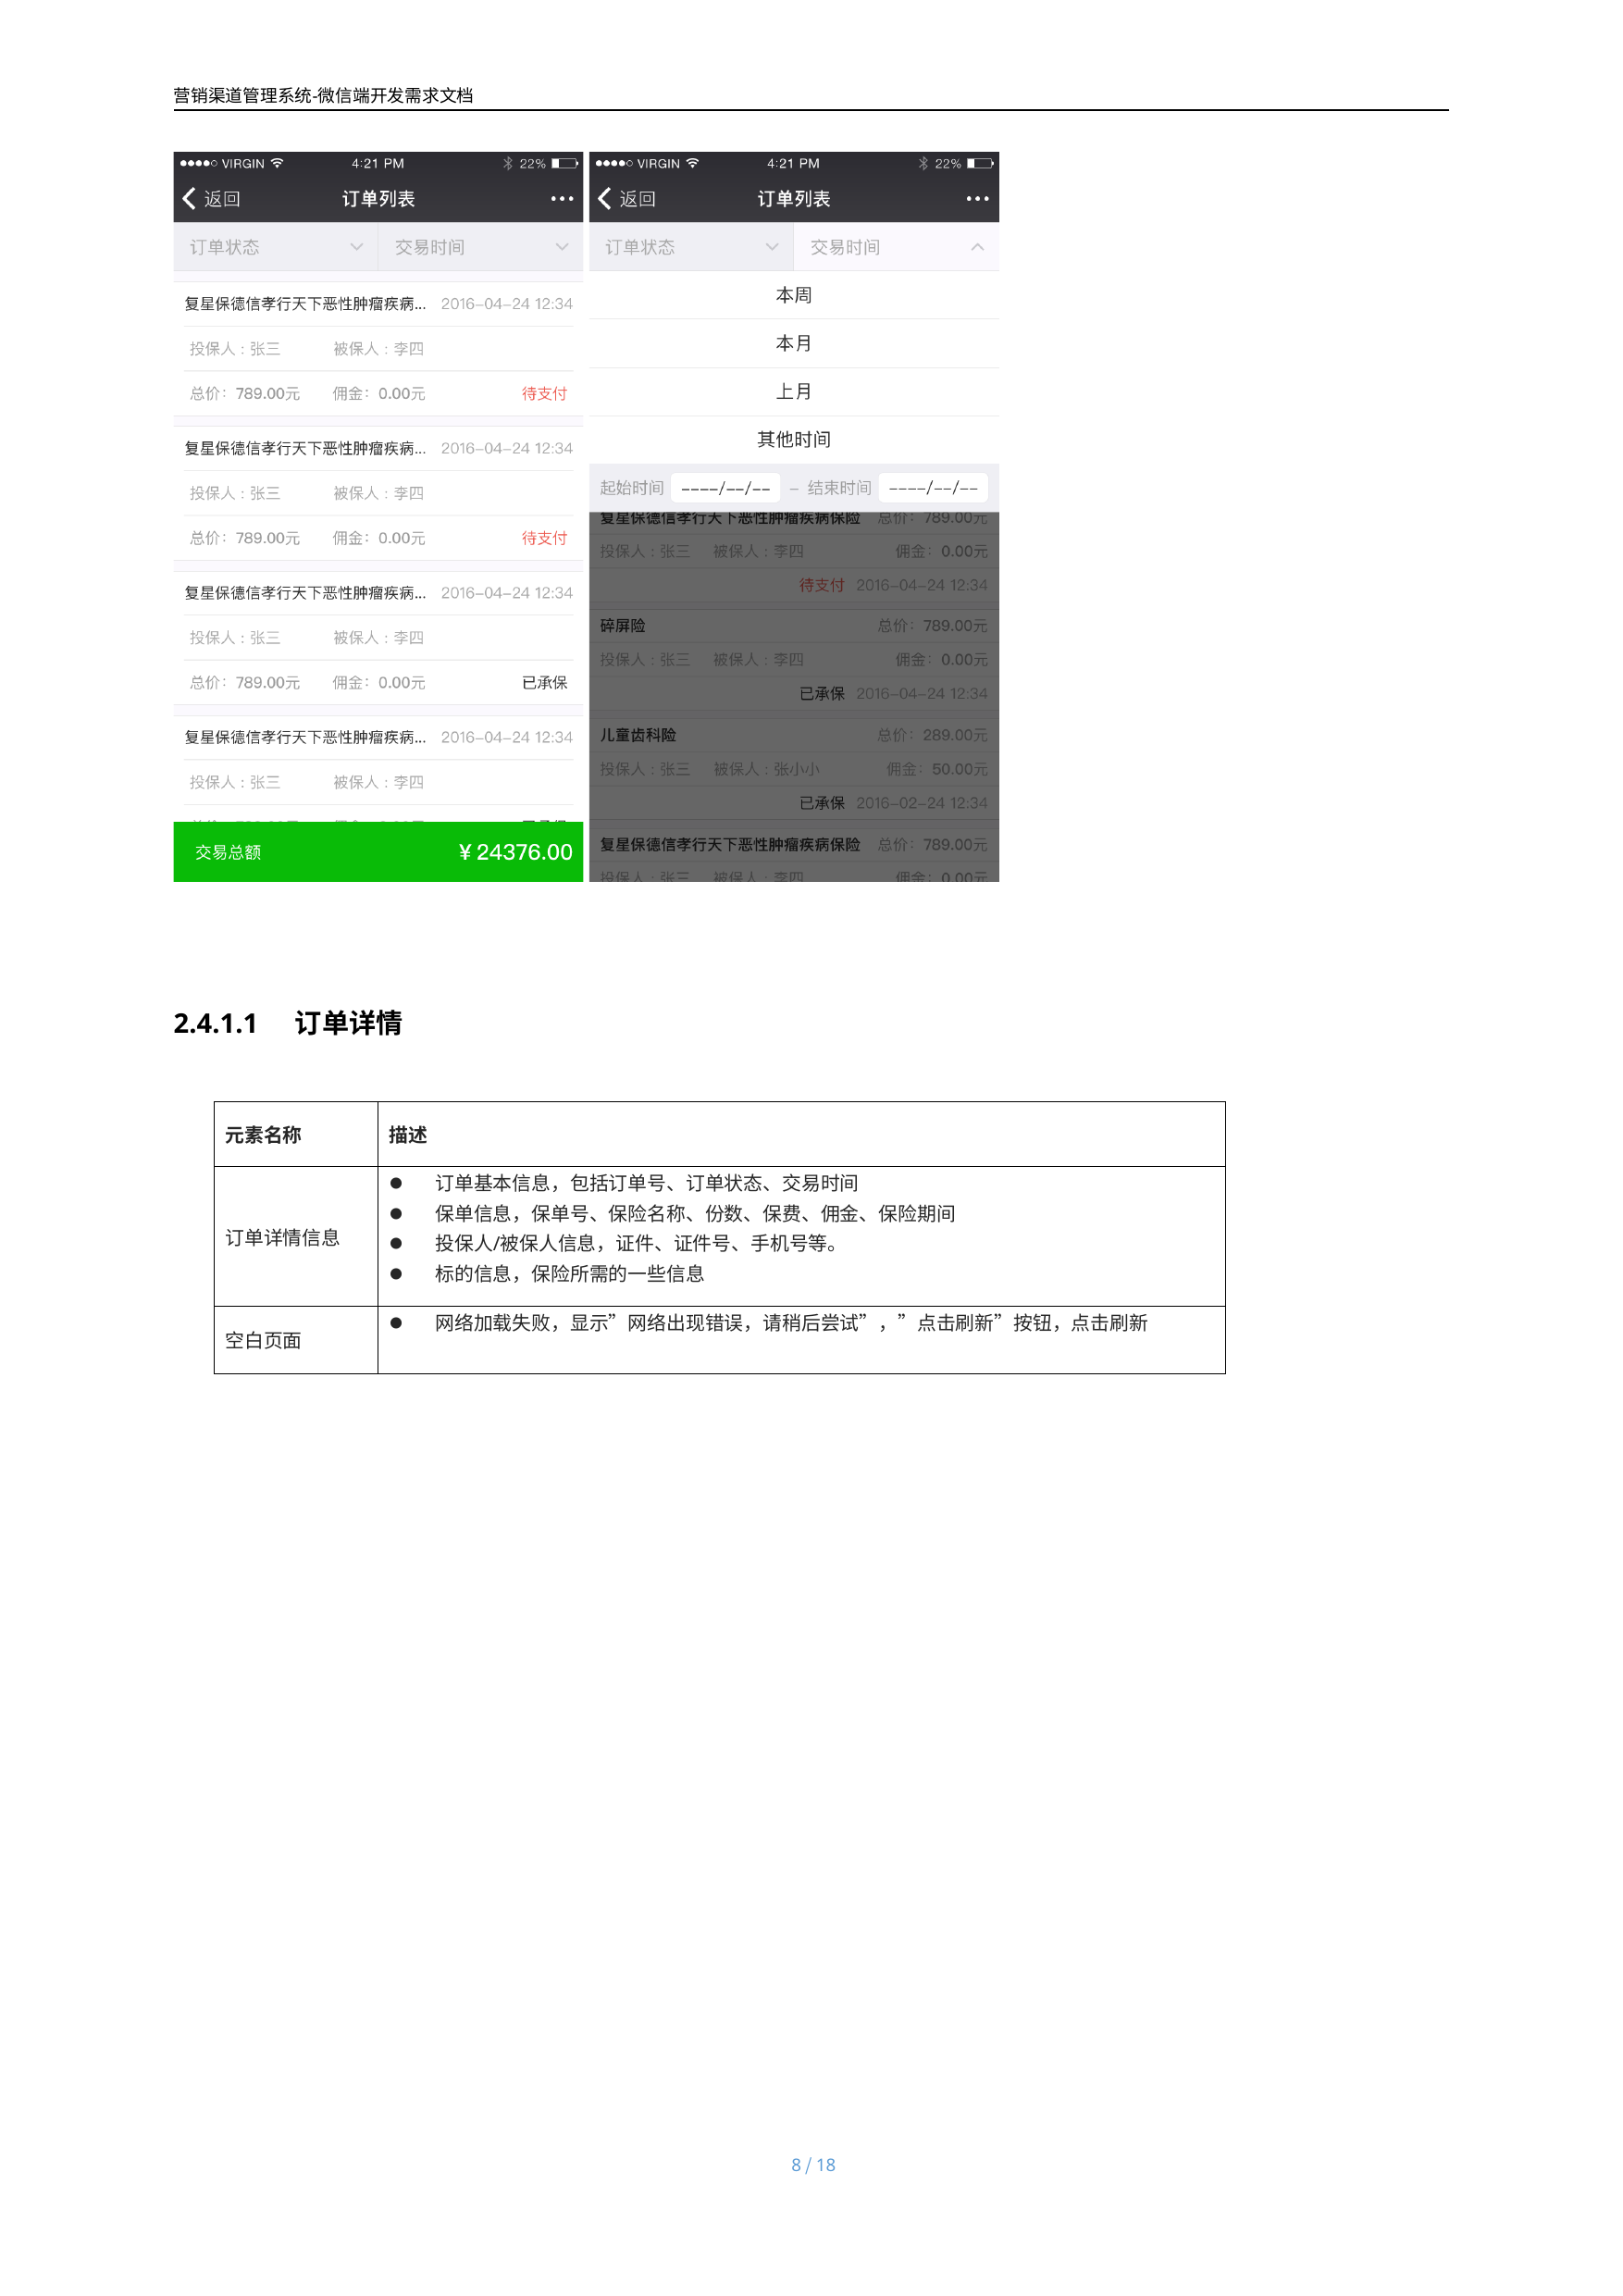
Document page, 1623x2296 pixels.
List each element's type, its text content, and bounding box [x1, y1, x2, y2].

table_cell 订单基本信息，包括订单号、订单状态、交易时间 保单信息，保单号、保险名称、份数、保费、佣金、保险期间 投保人/被保人信息，证件、证件号、手机号等。 标的信息，保险所需的一些信息 [378, 1167, 1225, 1306]
picture [588, 152, 999, 882]
picture [173, 152, 584, 882]
subtitle 订单详情 [173, 991, 1449, 1051]
table_header 元素名称 [215, 1102, 378, 1166]
table_header 描述 [378, 1102, 1225, 1166]
table_cell 空白页面 [215, 1307, 378, 1373]
table_cell 网络加载失败，显示”网络出现错误，请稍后尝试”，”点击刷新”按钮，点击刷新 [378, 1307, 1225, 1373]
table_cell 订单详情信息 [215, 1167, 378, 1306]
